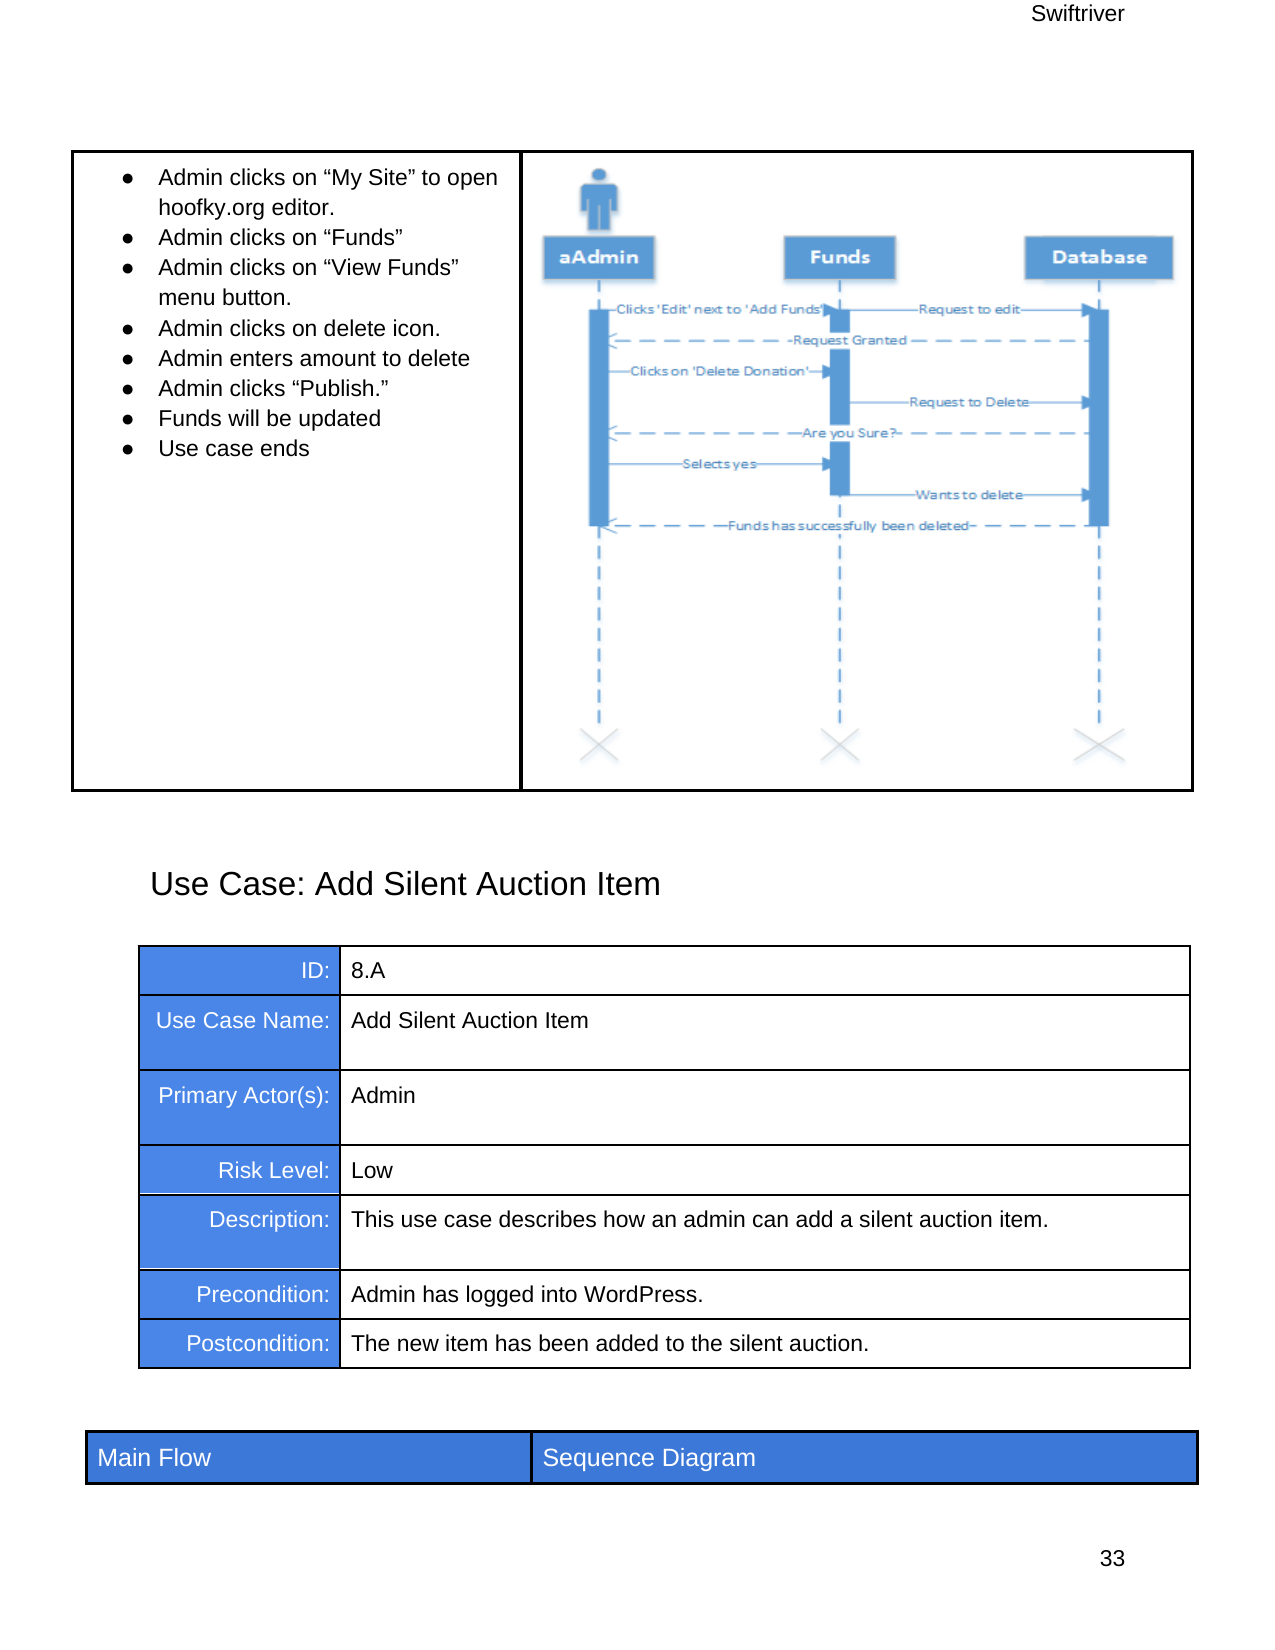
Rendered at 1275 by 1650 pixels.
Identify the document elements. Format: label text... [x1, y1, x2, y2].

table_header 8.A [341, 947, 1189, 994]
table_cell Risk Level: [140, 1146, 339, 1193]
table_header ID: [140, 947, 339, 994]
table_cell [523, 153, 1191, 789]
table_header Sequence Diagram [533, 1433, 1196, 1482]
table_cell Precondition: [140, 1271, 339, 1318]
table_cell This use case describes how an admin can add a silent auction item. [341, 1196, 1189, 1268]
table_header Main Flow [88, 1433, 530, 1482]
table_cell The new item has been added to the silent auction. [341, 1320, 1189, 1367]
table_cell Add Silent Auction Item [341, 996, 1189, 1069]
table_cell Admin [341, 1071, 1189, 1144]
subtitle Use Case: Add Silent Auction Item [150, 864, 1125, 902]
table_cell Description: [140, 1196, 339, 1268]
table_cell Use Case Name: [140, 996, 339, 1069]
table_cell Low [341, 1146, 1189, 1193]
table_cell Postcondition: [140, 1320, 339, 1367]
table_cell Admin has logged into WordPress. [341, 1271, 1189, 1318]
table_cell Admin clicks on “My Site” to open hoofky.org editor. Admin clicks on “Funds” Admin clicks on “View Funds” menu button. Admin clicks on delete icon. Admin enters amount to delete Admin clicks “Publish.” Funds will be updated Use case ends [74, 153, 519, 789]
picture [531, 163, 1182, 779]
table_cell Primary Actor(s): [140, 1071, 339, 1144]
